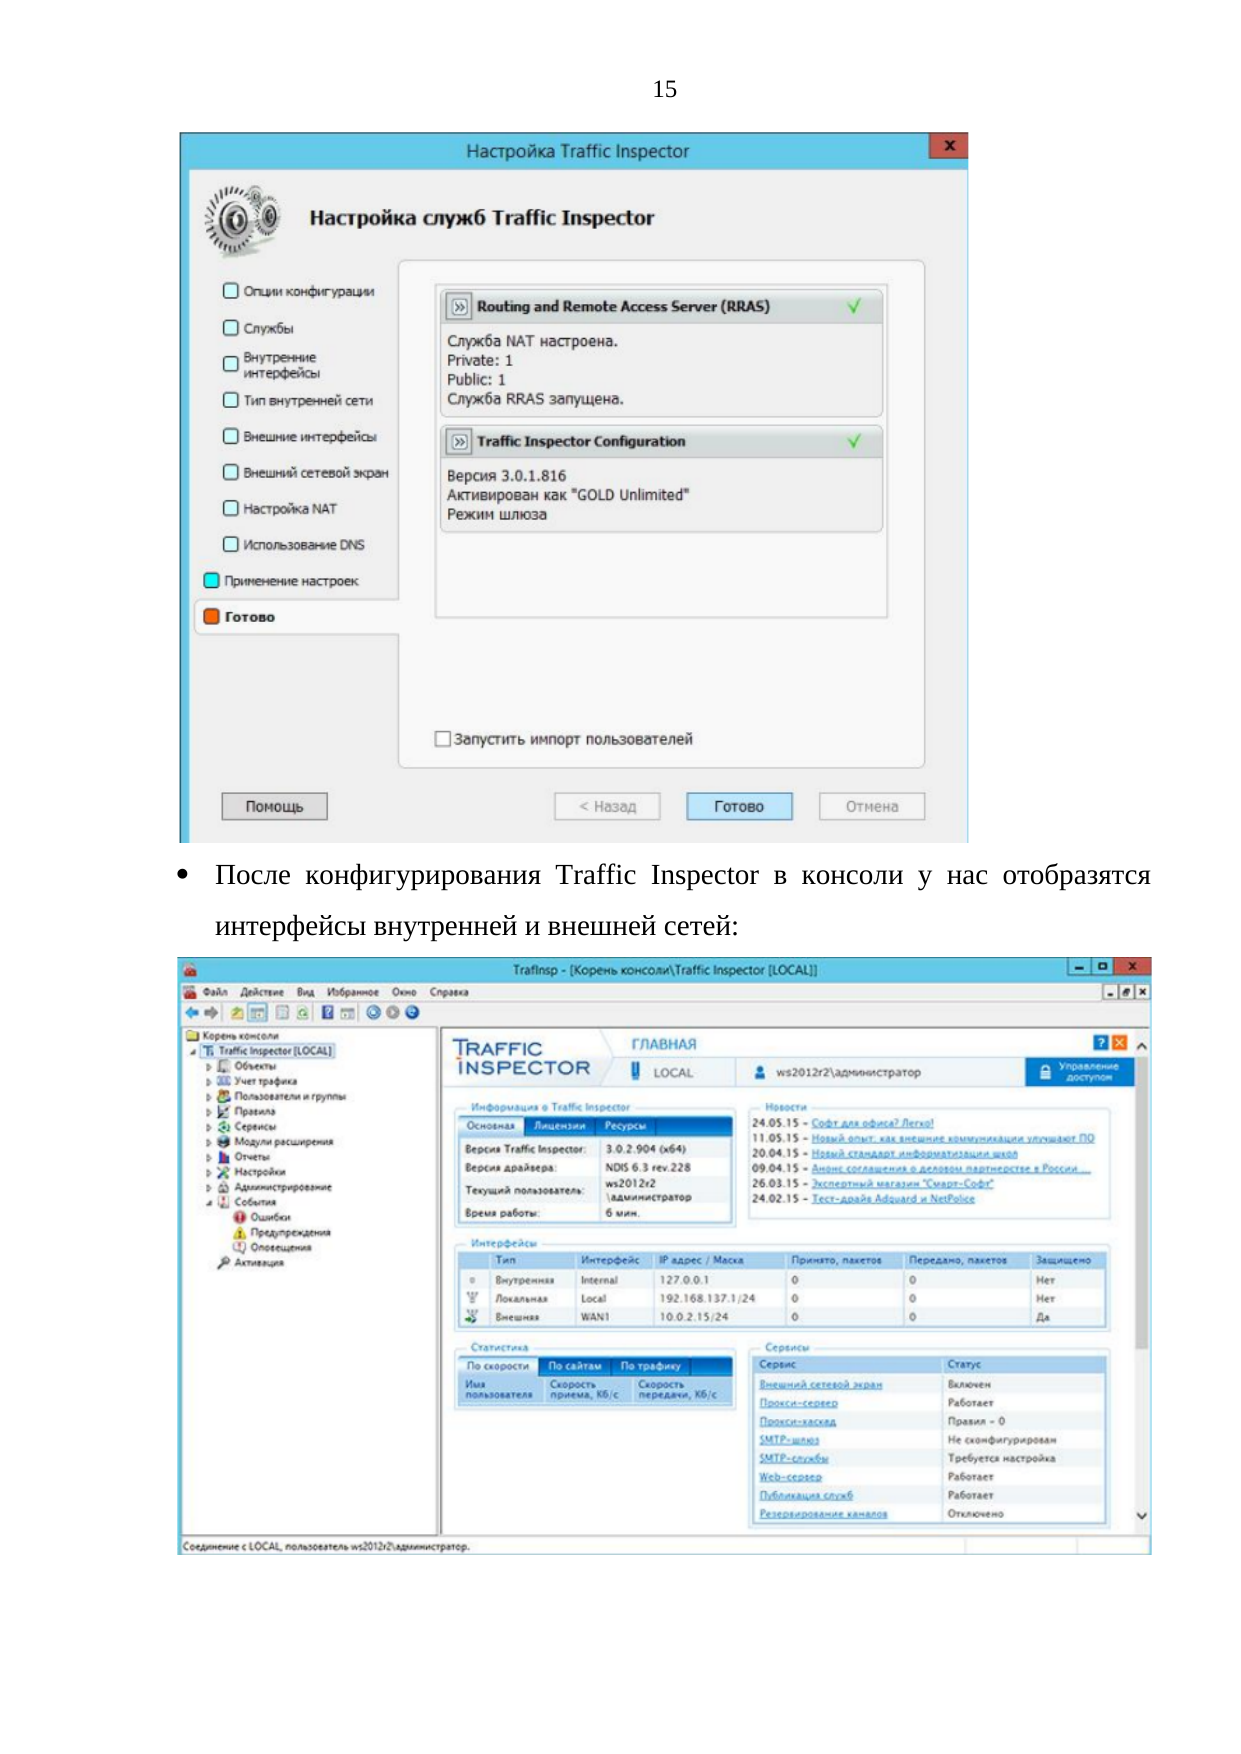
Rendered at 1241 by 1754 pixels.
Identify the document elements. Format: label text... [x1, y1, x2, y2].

picture [177, 131, 969, 843]
list После конфигурирования Traffic Inspector в консоли у нас отобразятся интерфейсы внутренней и внешней сетей: [177, 857, 1152, 941]
picture [177, 957, 1152, 1555]
